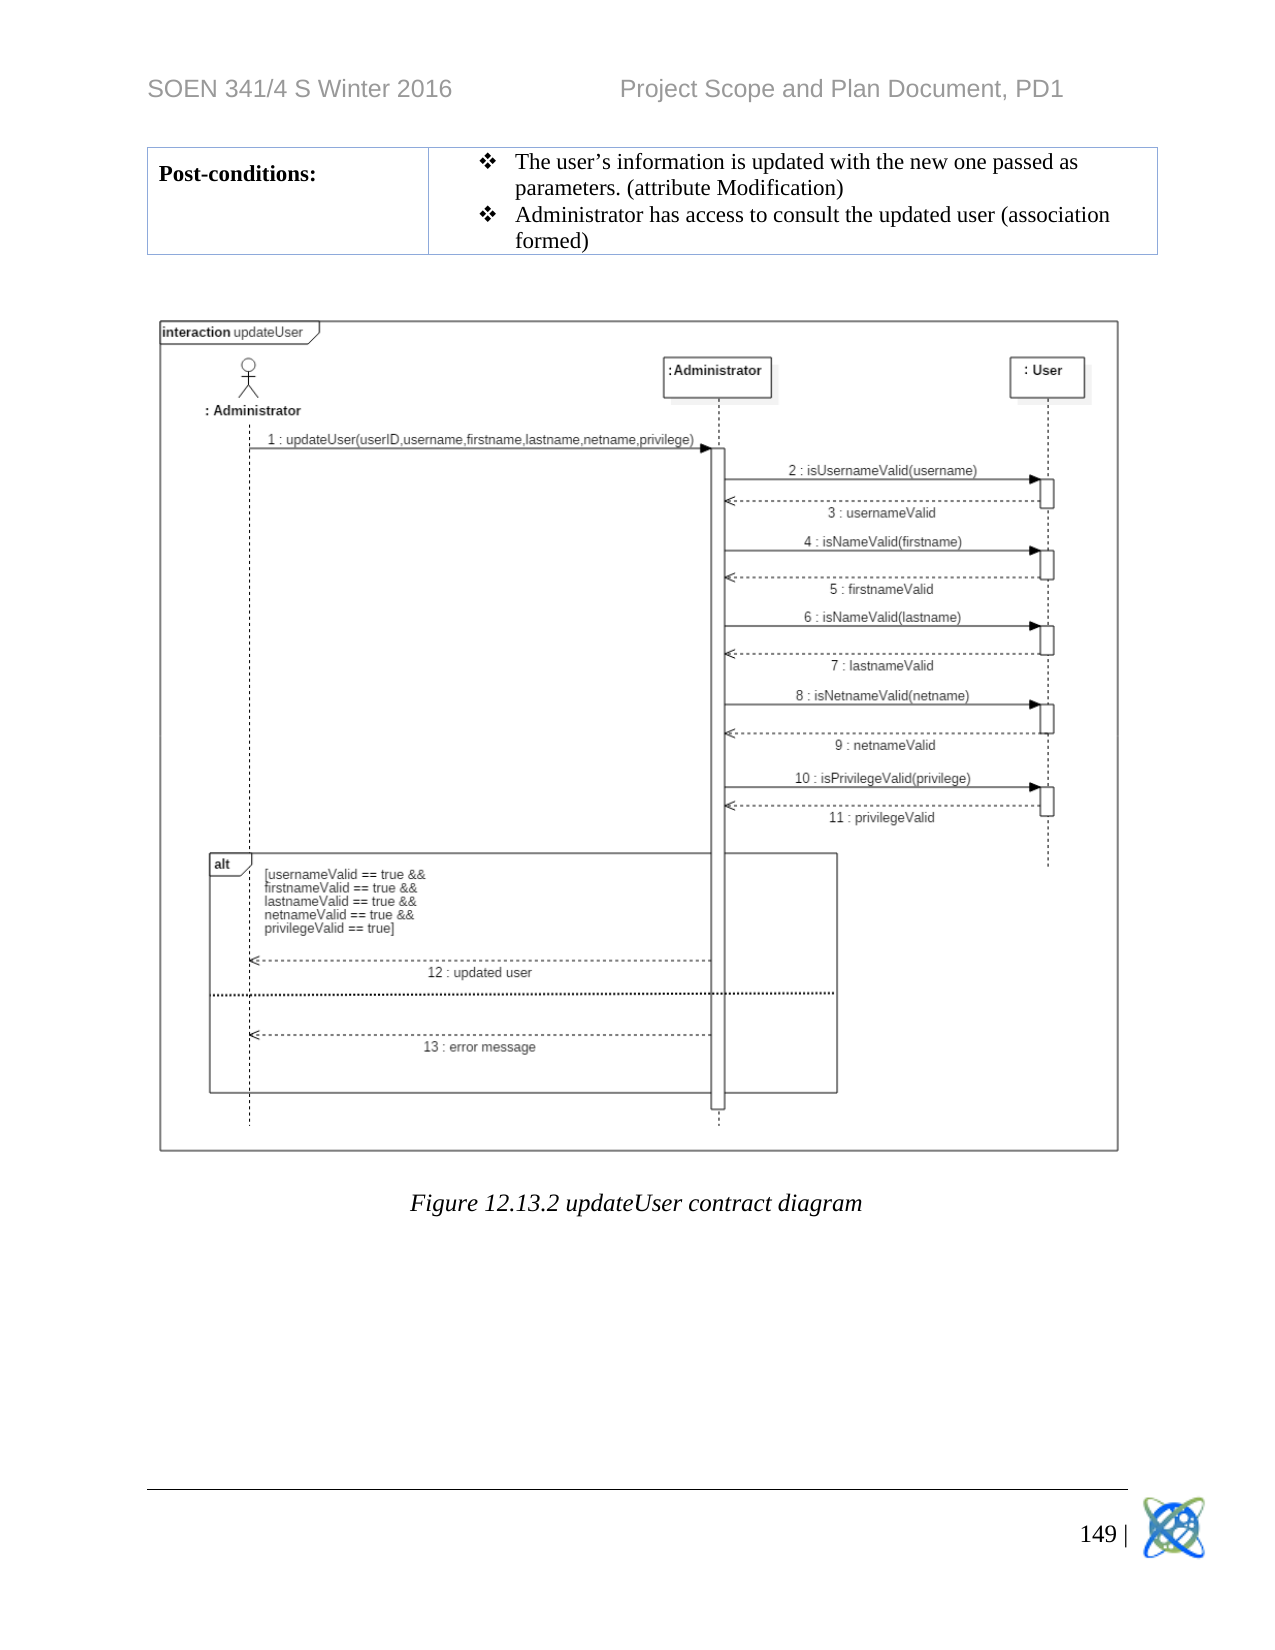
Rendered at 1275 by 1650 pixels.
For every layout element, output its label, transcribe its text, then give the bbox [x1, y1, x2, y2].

picture [1123, 1490, 1224, 1566]
text Figure 12.13.2 updateUser contract diagram [147, 1188, 1128, 1217]
picture [150, 312, 1125, 1160]
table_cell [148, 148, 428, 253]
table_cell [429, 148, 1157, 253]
